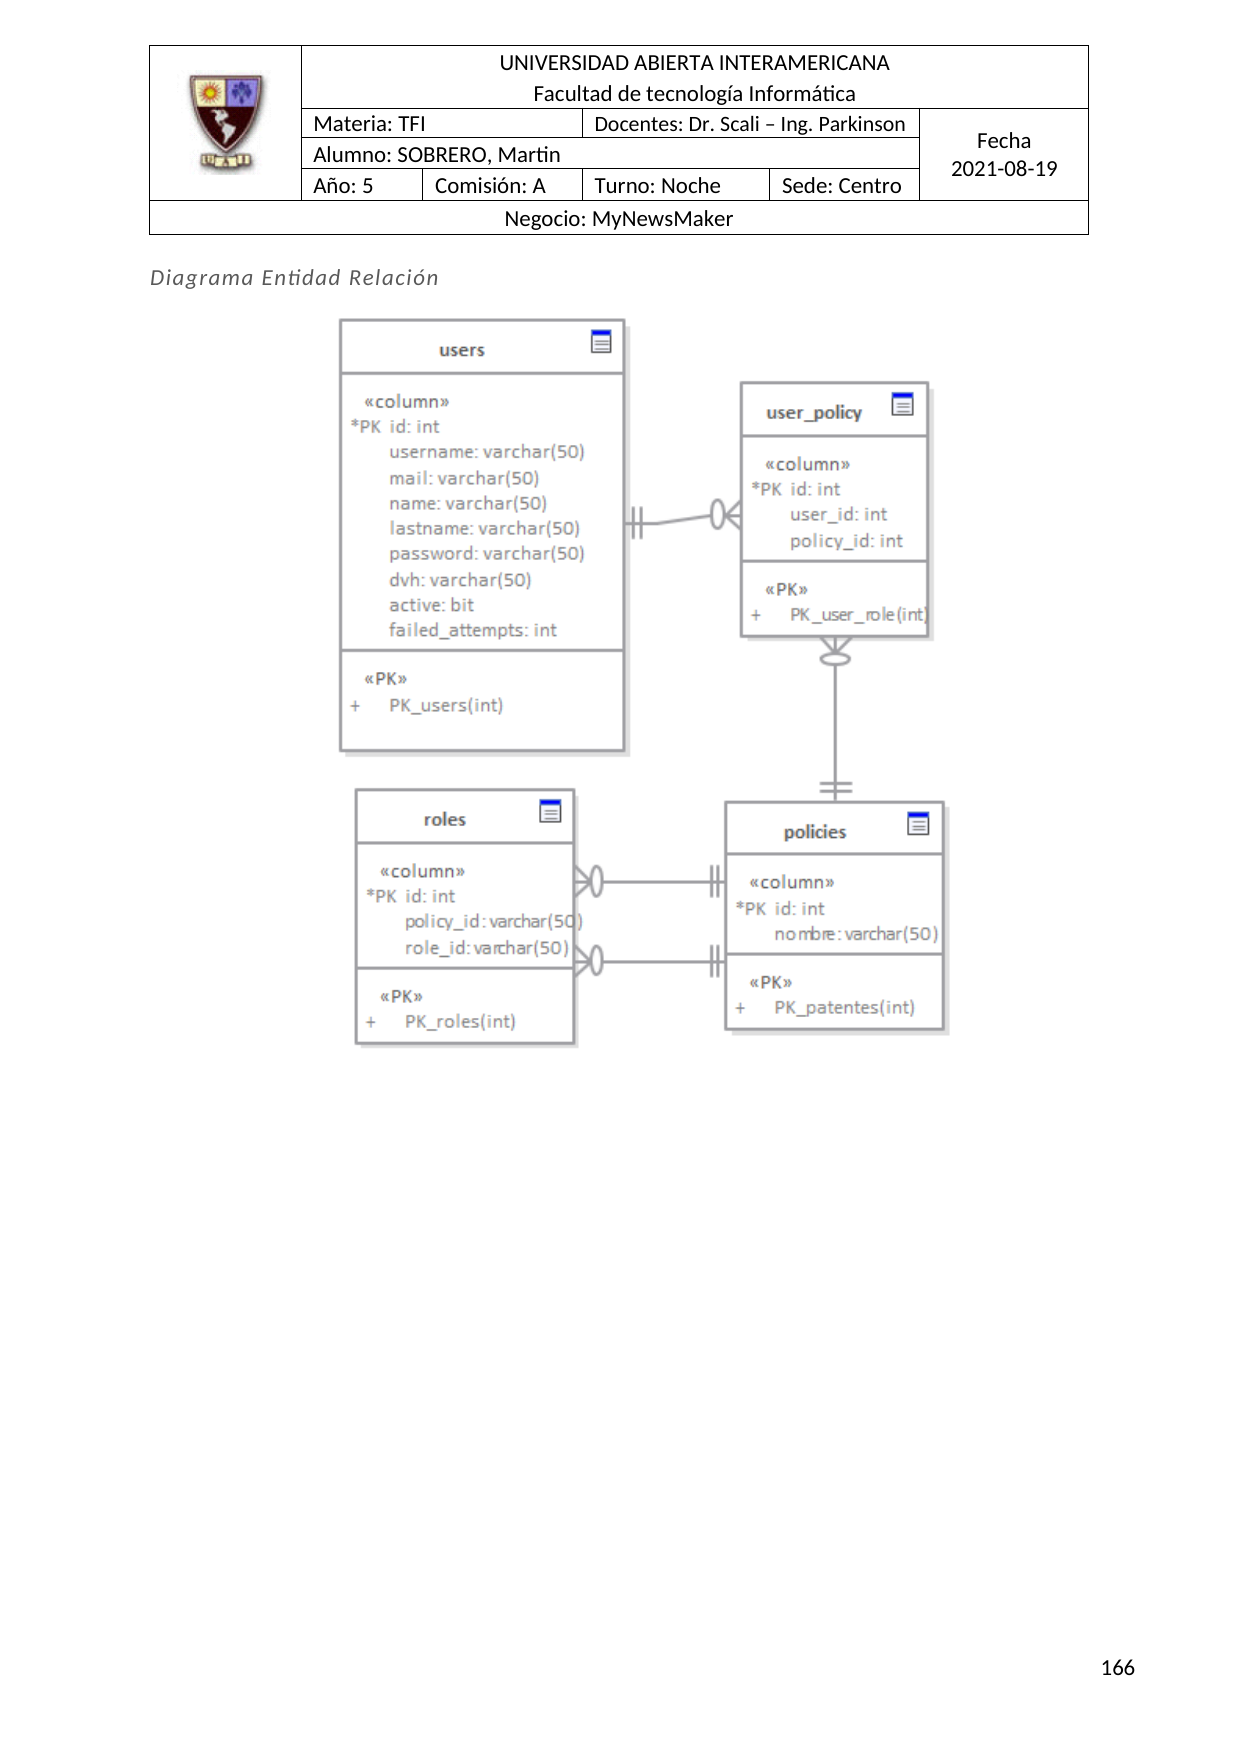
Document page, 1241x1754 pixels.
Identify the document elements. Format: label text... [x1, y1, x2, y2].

picture [175, 67, 276, 180]
picture [333, 311, 953, 1053]
subtitle Diagrama Entidad Relación [150, 263, 1135, 291]
